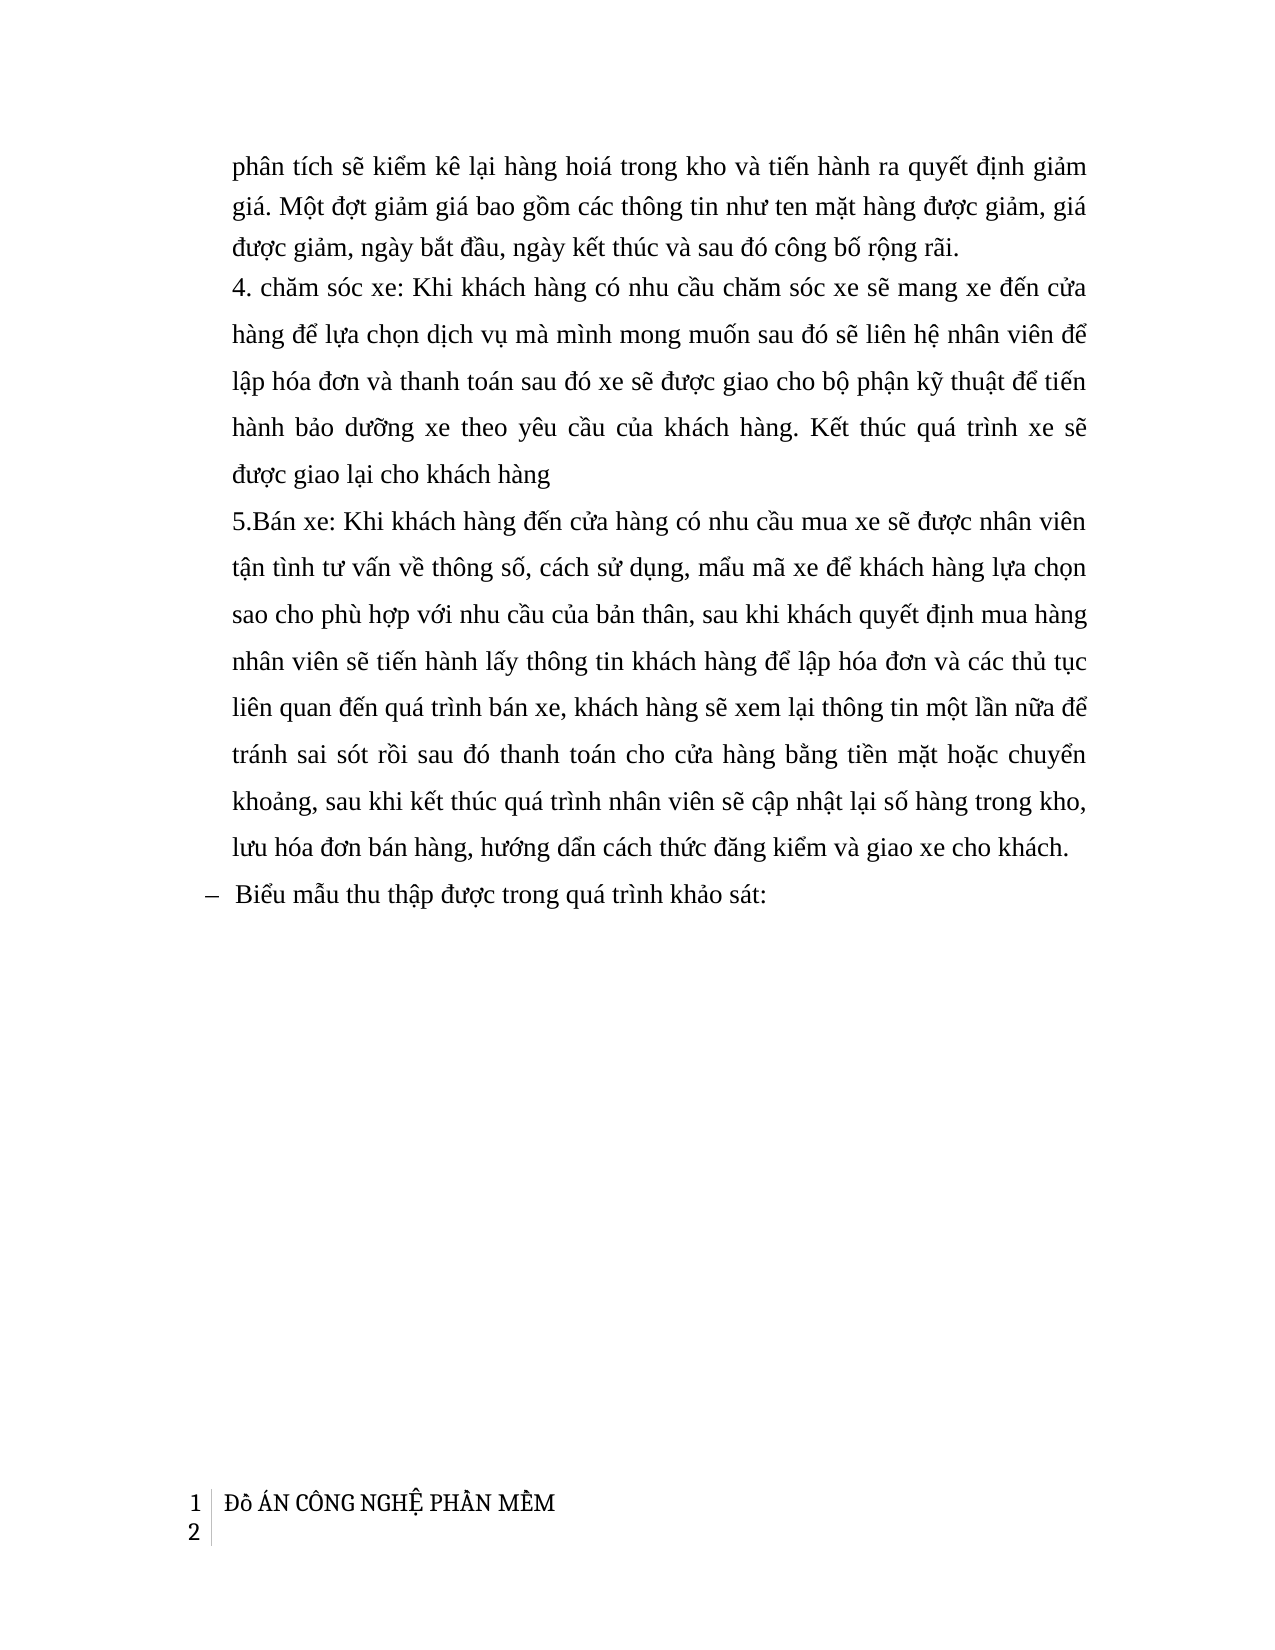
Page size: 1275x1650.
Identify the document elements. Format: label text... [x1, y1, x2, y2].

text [232, 150, 1087, 262]
text 4. chăm sóc xe: Khi khách hàng có nhu cầu chăm sóc xe sẽ mang xe đến cửa hàng để lựa chọn dịch vụ mà mình mong muốn sau đó sẽ liên hệ nhân viên để lập hóa đơn và thanh toán sau đó xe sẽ được giao cho bộ phận kỹ thuật để tiến hành bảo dưỡng xe theo yêu cầu của khách hàng. Kết thúc quá trình xe sẽ được giao lại cho khách hàng [232, 271, 1087, 489]
text 5.Bán xe: Khi khách hàng đến cửa hàng có nhu cầu mua xe sẽ được nhân viên tận tình tư vấn về thông số, cách sử dụng, mẩu mã xe để khách hàng lựa chọn sao cho phù hợp với nhu cầu của bản thân, sau khi khách quyết định mua hàng nhân viên sẽ tiến hành lấy thông tin khách hàng để lập hóa đơn và các thủ tục liên quan đến quá trình bán xe, khách hàng sẽ xem lại thông tin một lần nữa để tránh sai sót rồi sau đó thanh toán cho cửa hàng bằng tiền mặt hoặc chuyển khoảng, sau khi kết thúc quá trình nhân viên sẽ cập nhật lại số hàng trong kho, lưu hóa đơn bán hàng, hướng dẩn cách thức đăng kiểm và giao xe cho khách. [232, 504, 1087, 862]
list Biểu mẫu thu thập được trong quá trình khảo sát: [205, 878, 1087, 909]
